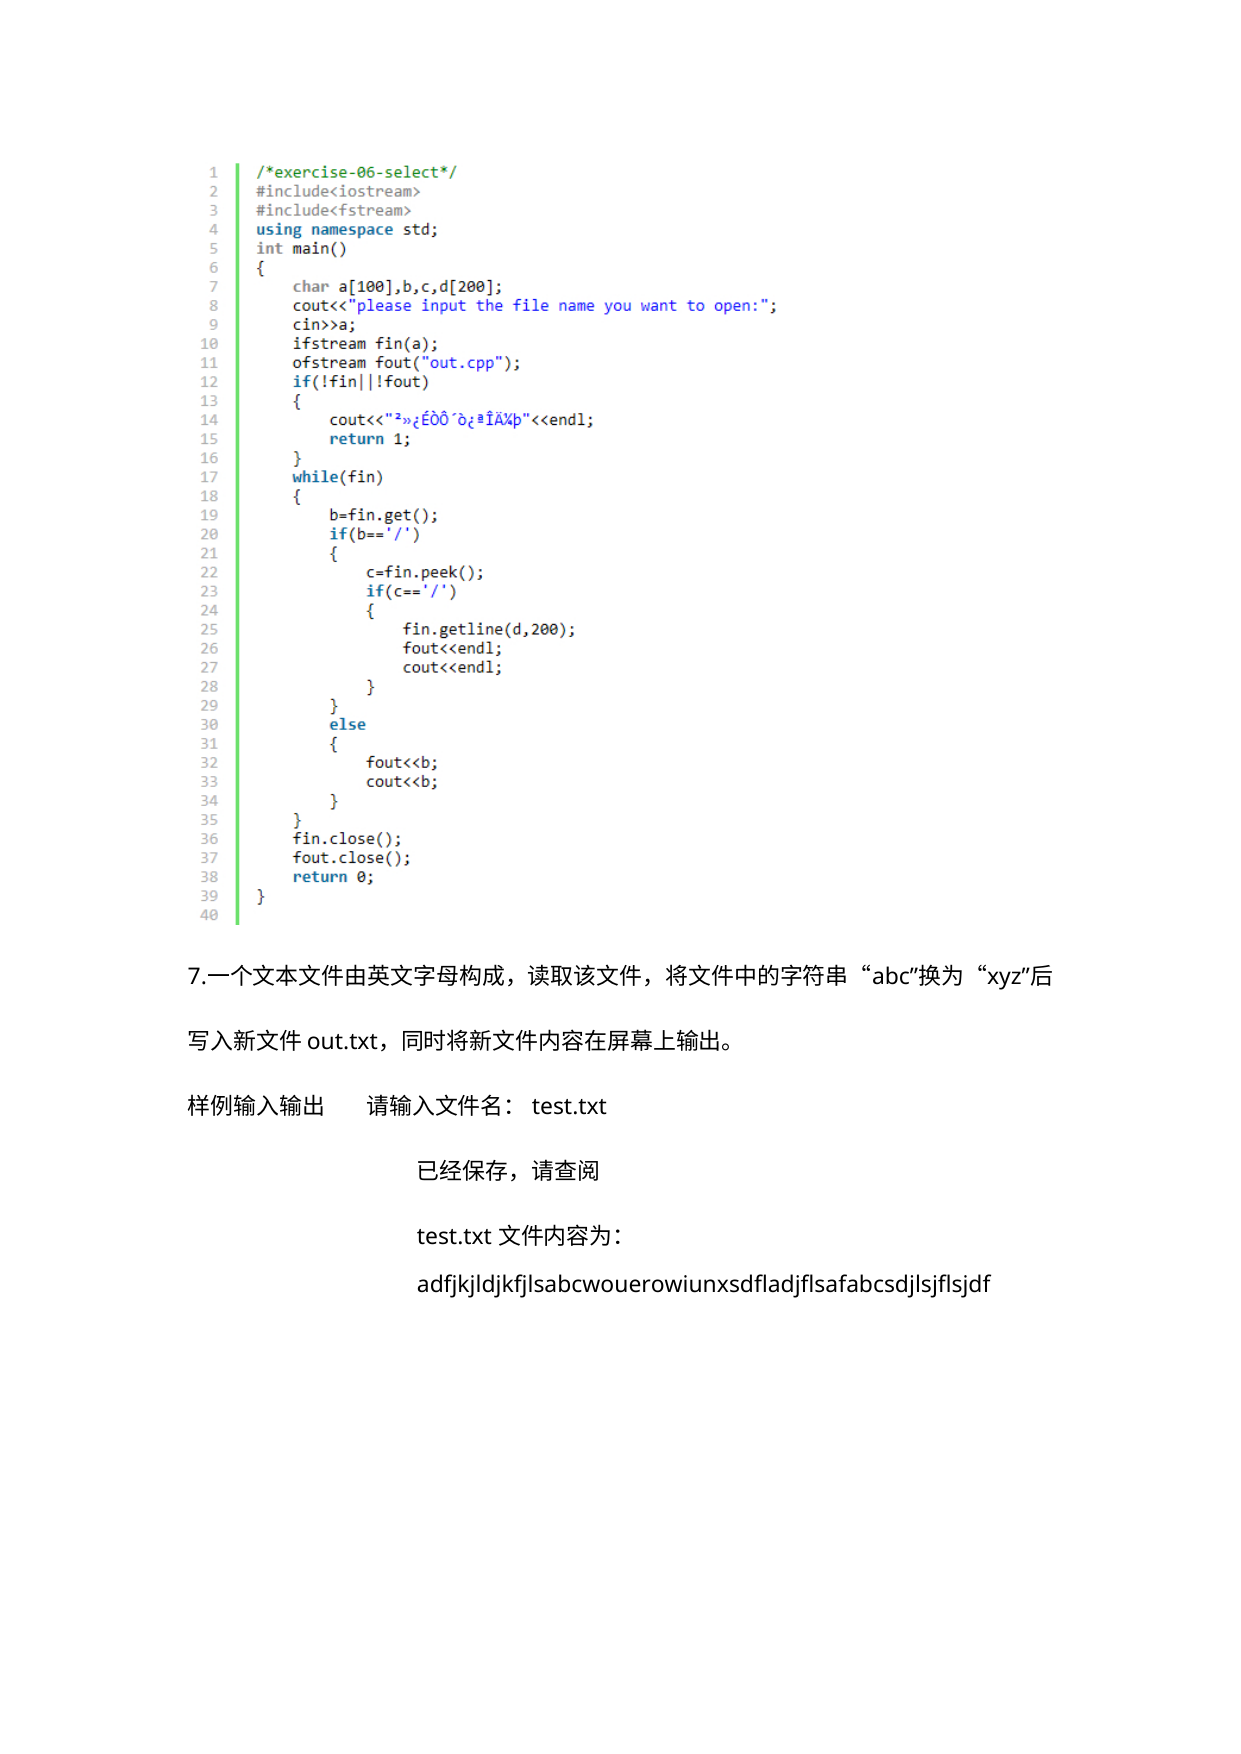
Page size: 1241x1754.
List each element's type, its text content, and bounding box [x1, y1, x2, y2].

text 已经保存，请查阅 [187, 1137, 1053, 1202]
text 样例输入输出 请输入文件名： test.txt [187, 1072, 1053, 1137]
text test.txt 文件内容为： [187, 1202, 1053, 1267]
picture [187, 162, 796, 925]
text 7.一个文本文件由英文字母构成，读取该文件，将文件中的字符串“abc”换为“xyz”后写入新文件out.txt，同时将新文件内容在屏幕上输出。 [187, 942, 1053, 1072]
text adfjkjldjkfjlsabcwouerowiunxsdfladjflsafabcsdjlsjflsjdf [187, 1267, 1053, 1299]
